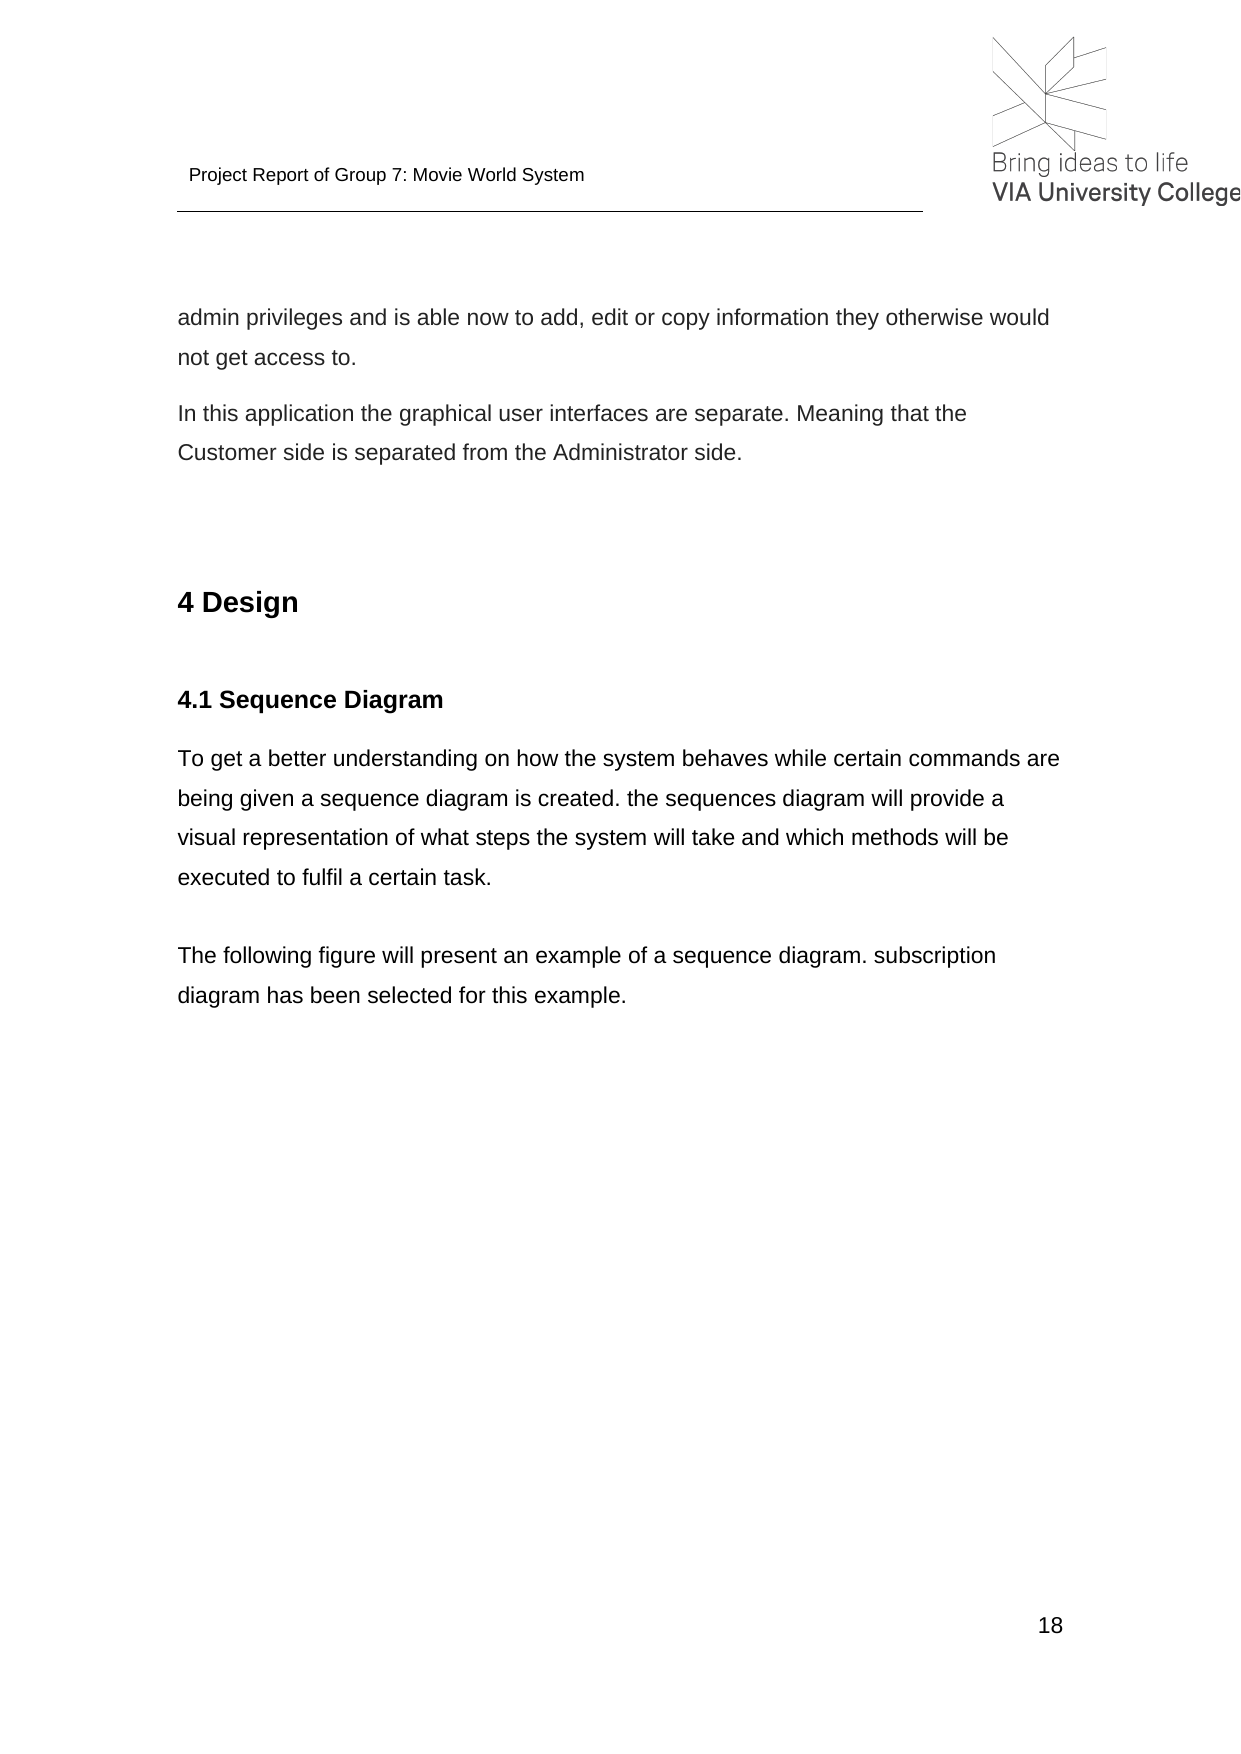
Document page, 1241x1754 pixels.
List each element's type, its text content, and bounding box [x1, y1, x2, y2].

subtitle 4 Design [177, 585, 1063, 618]
subtitle 4.1 Sequence Diagram [177, 685, 1063, 714]
picture [991, 36, 1241, 206]
text To get a better understanding on how the system behaves while certain commands are being given a sequence diagram is created. the sequences diagram will provide a visual representation of what steps the system will take and which methods will be executed to fulfil a certain task. The following figure will present an example of a sequence diagram. subscription diagram has been selected for this example. [177, 745, 1063, 1008]
text In this application the graphical user interfaces are separate. Meaning that the Customer side is separated from the Administrator side. [177, 400, 1063, 466]
